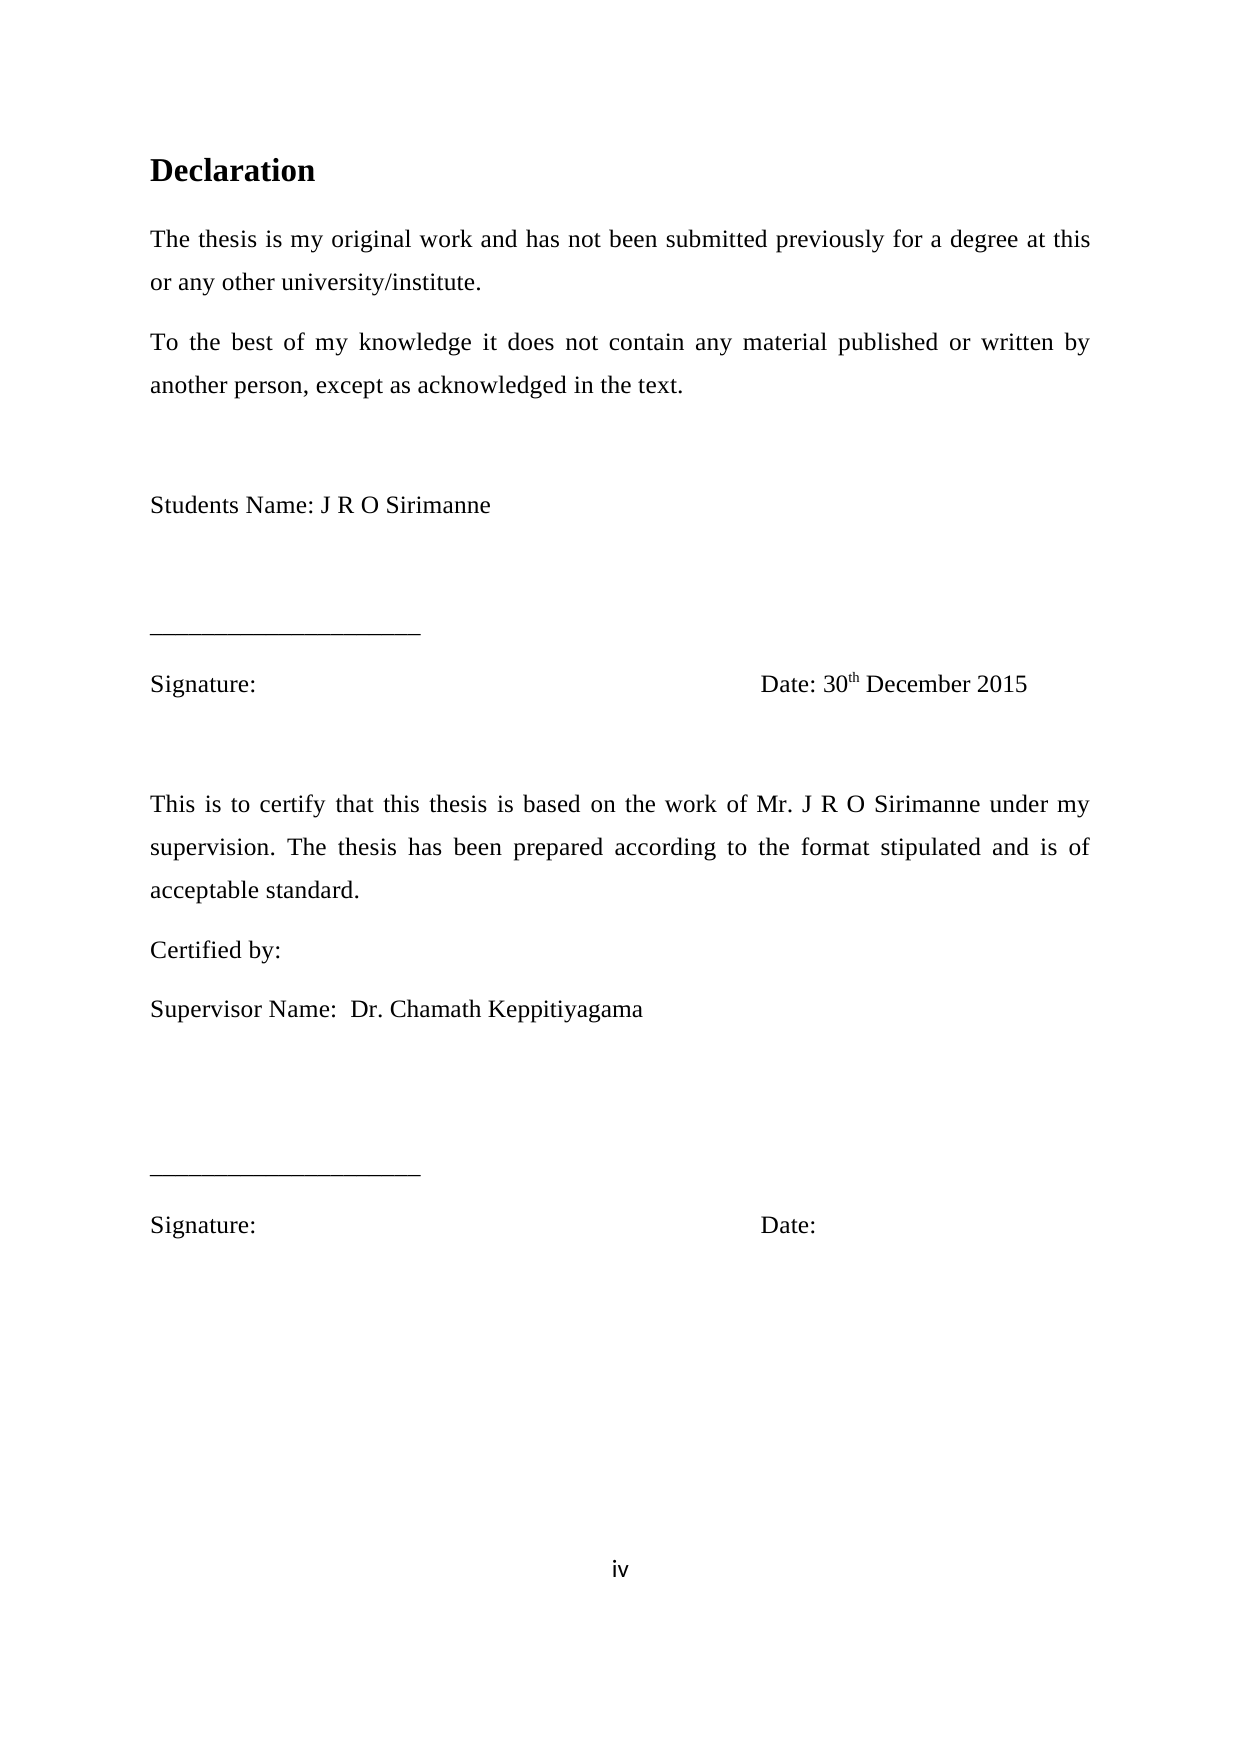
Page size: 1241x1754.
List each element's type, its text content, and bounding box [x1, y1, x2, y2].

text Supervisor Name: Dr. Chamath Keppitiyagama [150, 994, 1090, 1066]
text Signature: Date: [150, 1210, 1090, 1239]
text To the best of my knowledge it does not contain any material published or written by another person, except as acknowledged in the text. [150, 327, 1090, 399]
text Declaration [150, 150, 1090, 188]
text Certified by: [150, 935, 1090, 963]
text Signature: Date: 30th December 2015 [150, 669, 1090, 698]
text This is to certify that this thesis is based on the work of Mr. J R O Sirimanne under my supervision. The thesis has been prepared according to the format stipulated and is of acceptable standard. [150, 789, 1090, 904]
text _____________________ [150, 609, 1090, 638]
text _____________________ [150, 1150, 1090, 1179]
text Students Name: J R O Sirimanne [150, 490, 1090, 518]
text The thesis is my original work and has not been submitted previously for a degree at this or any other university/institute. [150, 224, 1090, 296]
